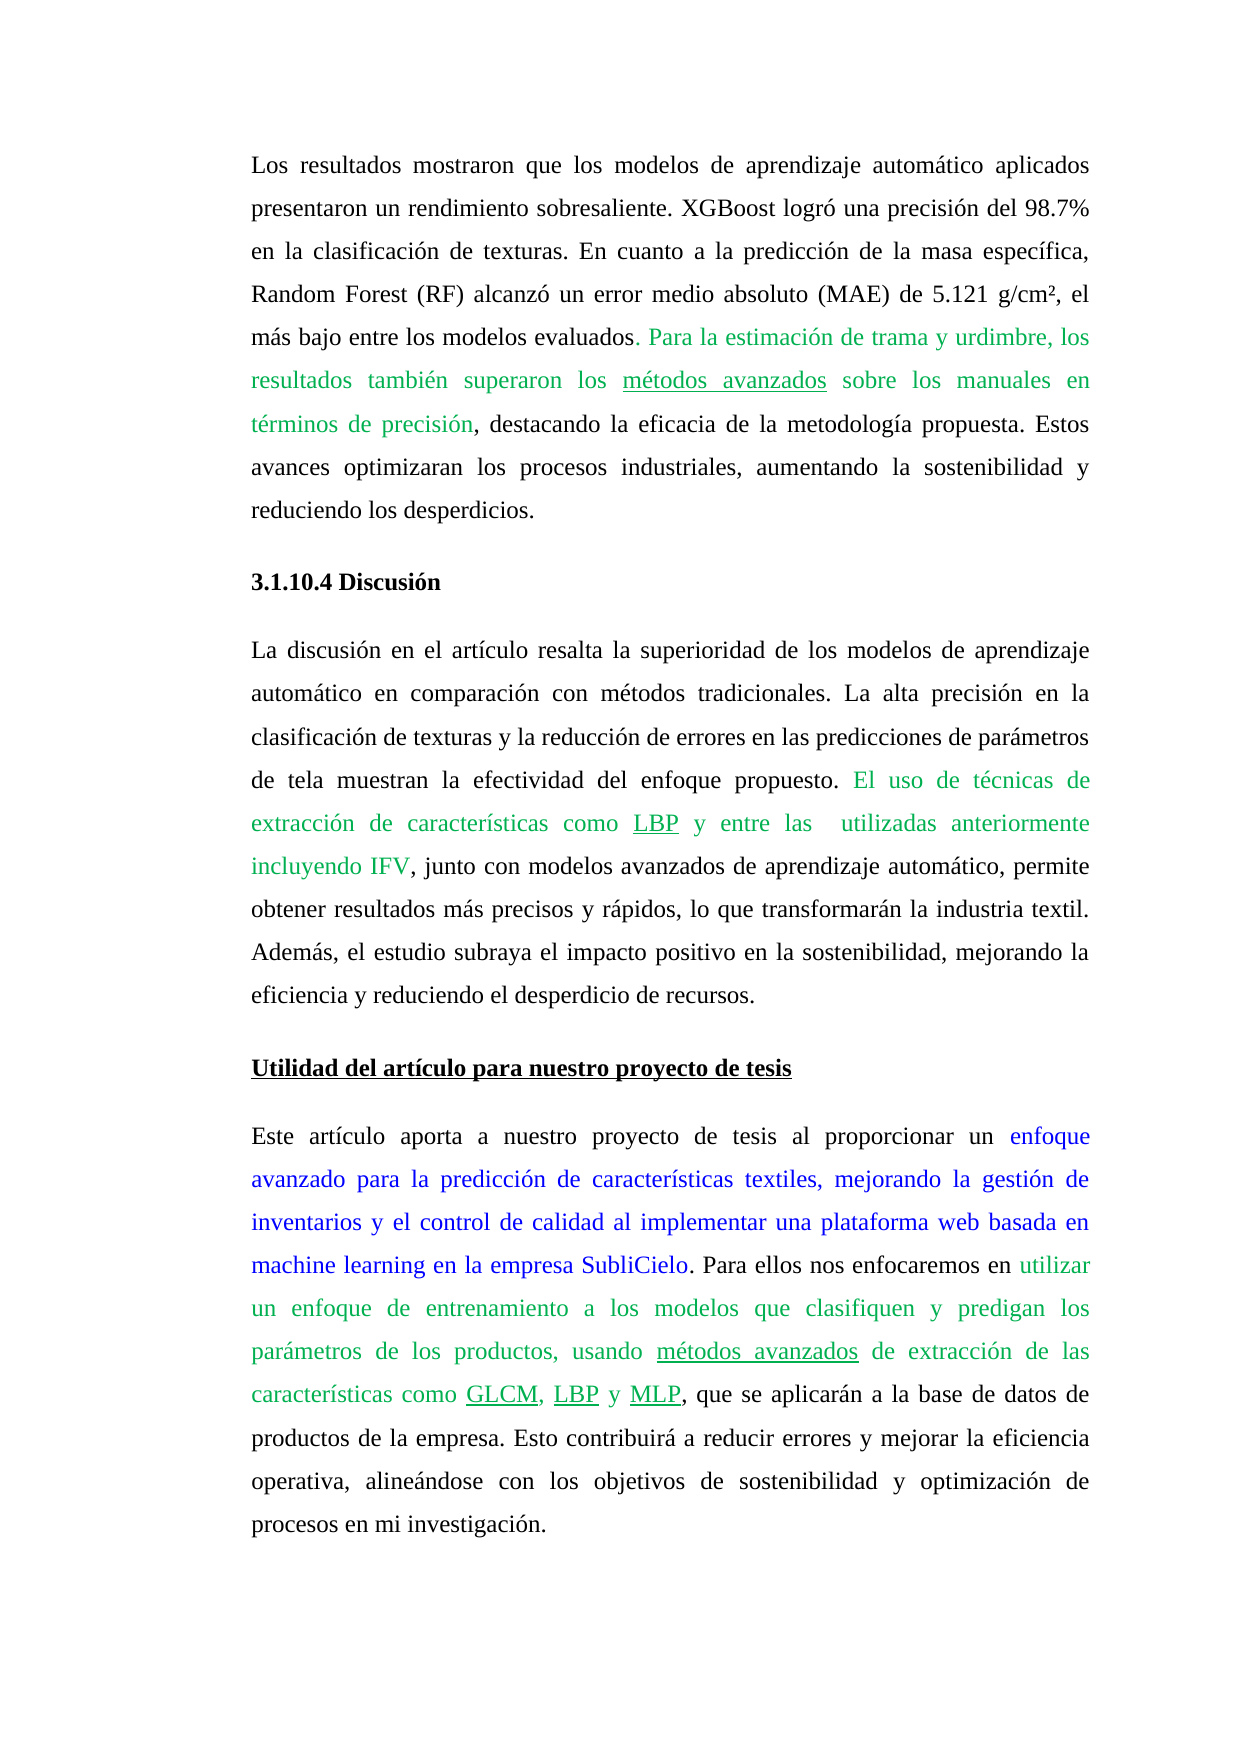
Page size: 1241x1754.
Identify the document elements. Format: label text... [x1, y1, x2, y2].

text Utilidad del artículo para nuestro proyecto de tesis [251, 1053, 1090, 1081]
text Los resultados mostraron que los modelos de aprendizaje automático aplicados presentaron un rendimiento sobresaliente. XGBoost logró una precisión del 98.7% en la clasificación de texturas. En cuanto a la predicción de la masa específica, Random Forest (RF) alcanzó un error medio absoluto (MAE) de 5.121 g/cm², el más bajo entre los modelos evaluados. Para la estimación de trama y urdimbre, los resultados también superaron los métodos avanzados sobre los manuales en términos de precisión, destacando la eficacia de la metodología propuesta. Estos avances optimizaran los procesos industriales, aumentando la sostenibilidad y reduciendo los desperdicios. [251, 150, 1090, 524]
text La discusión en el artículo resalta la superioridad de los modelos de aprendizaje automático en comparación con métodos tradicionales. La alta precisión en la clasificación de texturas y la reducción de errores en las predicciones de parámetros de tela muestran la efectividad del enfoque propuesto. El uso de técnicas de extracción de características como LBP y entre las utilizadas anteriormente incluyendo IFV, junto con modelos avanzados de aprendizaje automático, permite obtener resultados más precisos y rápidos, lo que transformarán la industria textil. Además, el estudio subraya el impacto positivo en la sostenibilidad, mejorando la eficiencia y reduciendo el desperdicio de recursos. [251, 635, 1090, 1009]
text 3.1.10.4 Discusión [251, 567, 1090, 596]
text Este artículo aporta a nuestro proyecto de tesis al proporcionar un enfoque avanzado para la predicción de características textiles, mejorando la gestión de inventarios y el control de calidad al implementar una plataforma web basada en machine learning en la empresa SubliCielo. Para ellos nos enfocaremos en utilizar un enfoque de entrenamiento a los modelos que clasifiquen y predigan los parámetros de los productos, usando métodos avanzados de extracción de las características como GLCM, LBP y MLP, que se aplicarán a la base de datos de productos de la empresa. Esto contribuirá a reducir errores y mejorar la eficiencia operativa, alineándose con los objetivos de sostenibilidad y optimización de procesos en mi investigación. [251, 1121, 1090, 1538]
